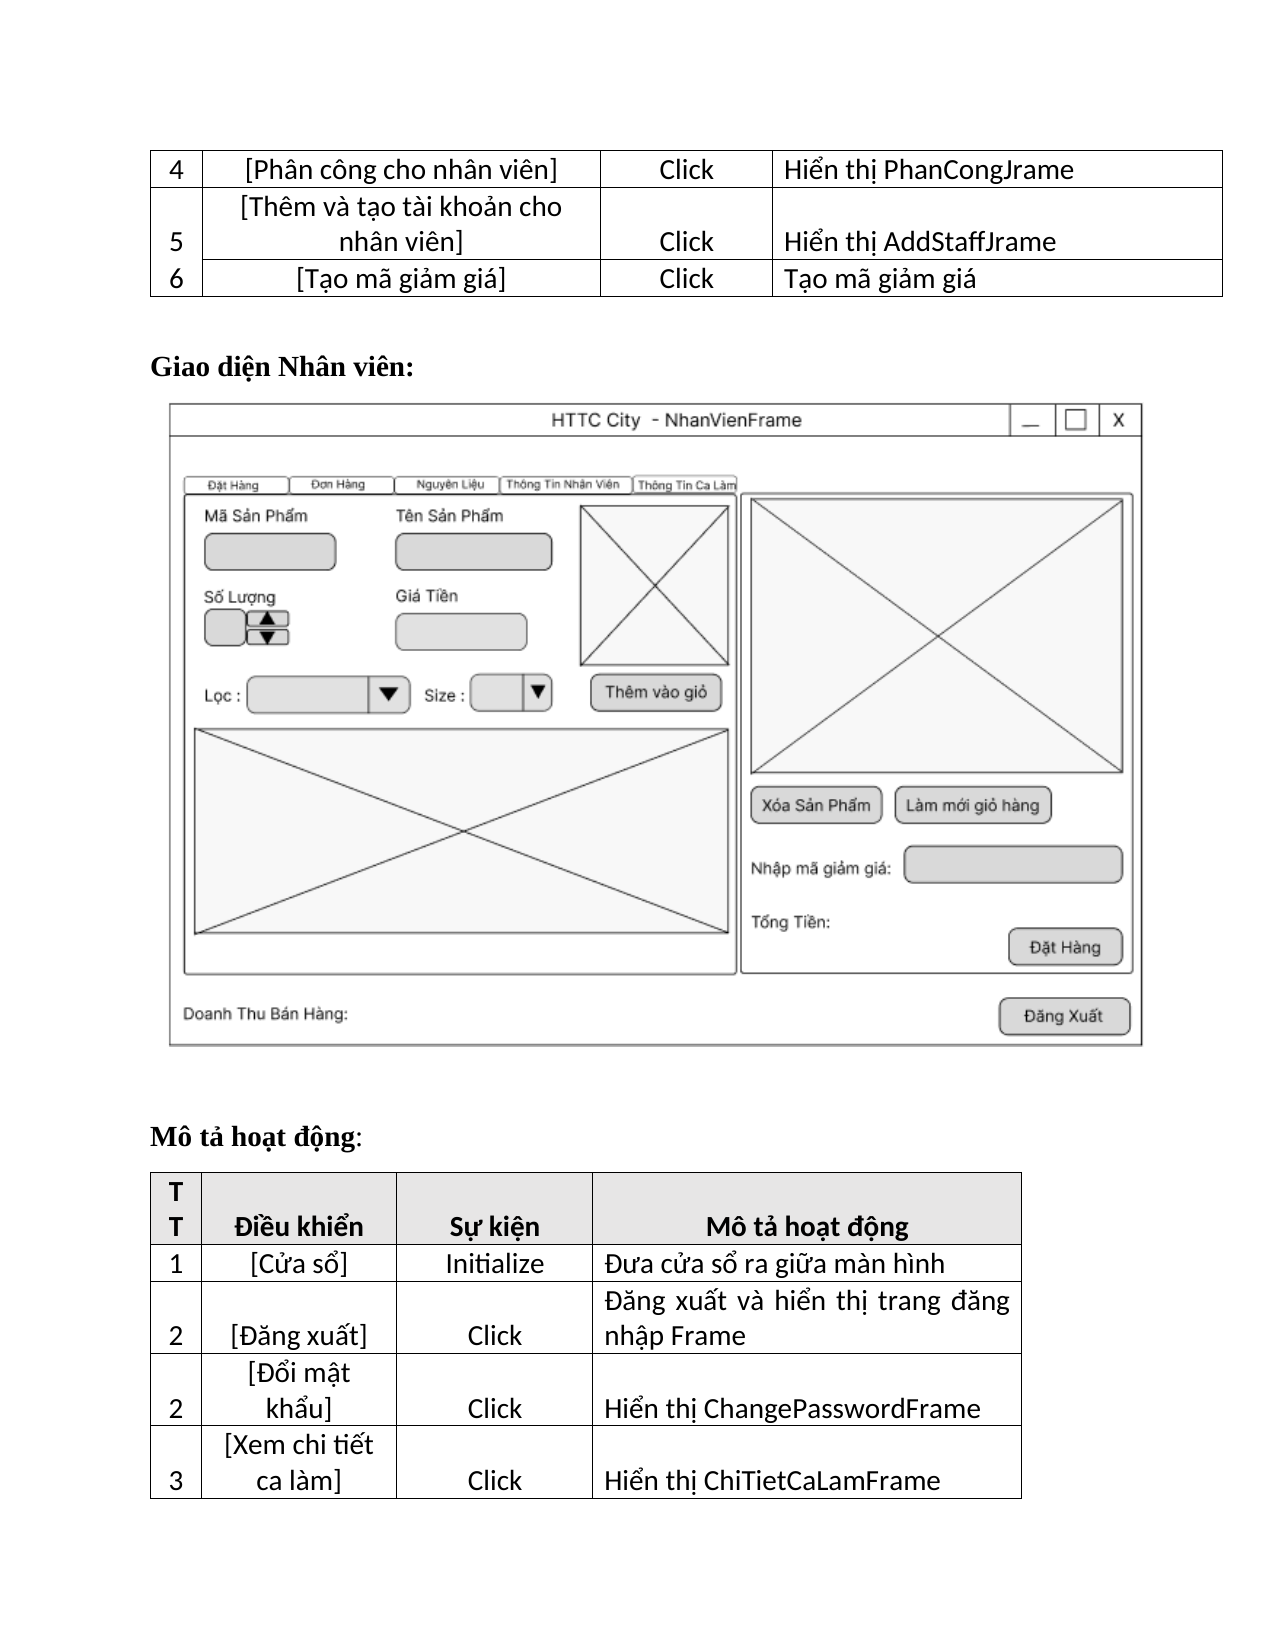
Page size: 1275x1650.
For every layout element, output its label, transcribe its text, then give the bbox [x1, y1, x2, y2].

table_cell Tạo mã giảm giá [773, 260, 1222, 296]
table_cell Hiển thị PhanCongJrame [773, 151, 1222, 187]
table_cell Click [601, 151, 772, 187]
table_cell Đưa cửa sổ ra giữa màn hình [593, 1245, 1021, 1281]
table_header Sự kiện [397, 1173, 592, 1244]
table_cell Hiển thị ChangePasswordFrame [593, 1354, 1021, 1425]
table_cell 1 [151, 1245, 201, 1281]
table_cell Đăng xuất và hiển thị trang đăng nhập Frame [593, 1282, 1021, 1353]
picture [168, 402, 1144, 1047]
table_header Mô tả hoạt động [593, 1173, 1021, 1244]
table_cell Hiển thị ChiTietCaLamFrame [593, 1426, 1021, 1498]
table_cell 3 [151, 1426, 201, 1498]
text Mô tả hoạt động: [150, 1119, 1125, 1152]
table_cell 4 [151, 151, 202, 187]
table_cell [Phân công cho nhân viên] [203, 151, 600, 187]
table_cell [Đổi mật khẩu] [202, 1354, 396, 1425]
table_cell 2 [151, 1282, 201, 1353]
text Giao diện Nhân viên: [150, 349, 1125, 383]
table_cell 5 [151, 188, 202, 259]
table_cell [Thêm và tạo tài khoản cho nhân viên] [203, 188, 600, 259]
table_cell 2 [151, 1354, 201, 1425]
table_cell 6 [151, 259, 202, 296]
table_cell Click [601, 260, 772, 296]
table_header TT [151, 1173, 201, 1244]
table_cell [Đăng xuất] [202, 1282, 396, 1353]
table_cell Click [397, 1282, 592, 1353]
table_cell [Cửa sổ] [202, 1245, 396, 1281]
table_cell [Xem chi tiết ca làm] [202, 1426, 396, 1498]
table_cell Click [397, 1354, 592, 1425]
table_cell Click [397, 1426, 592, 1498]
table_cell [Tạo mã giảm giá] [203, 260, 600, 296]
table_header Điều khiển [202, 1173, 396, 1244]
table_cell Hiển thị AddStaffJrame [773, 188, 1222, 259]
table_cell Click [601, 188, 772, 259]
table_cell Initialize [397, 1245, 592, 1281]
